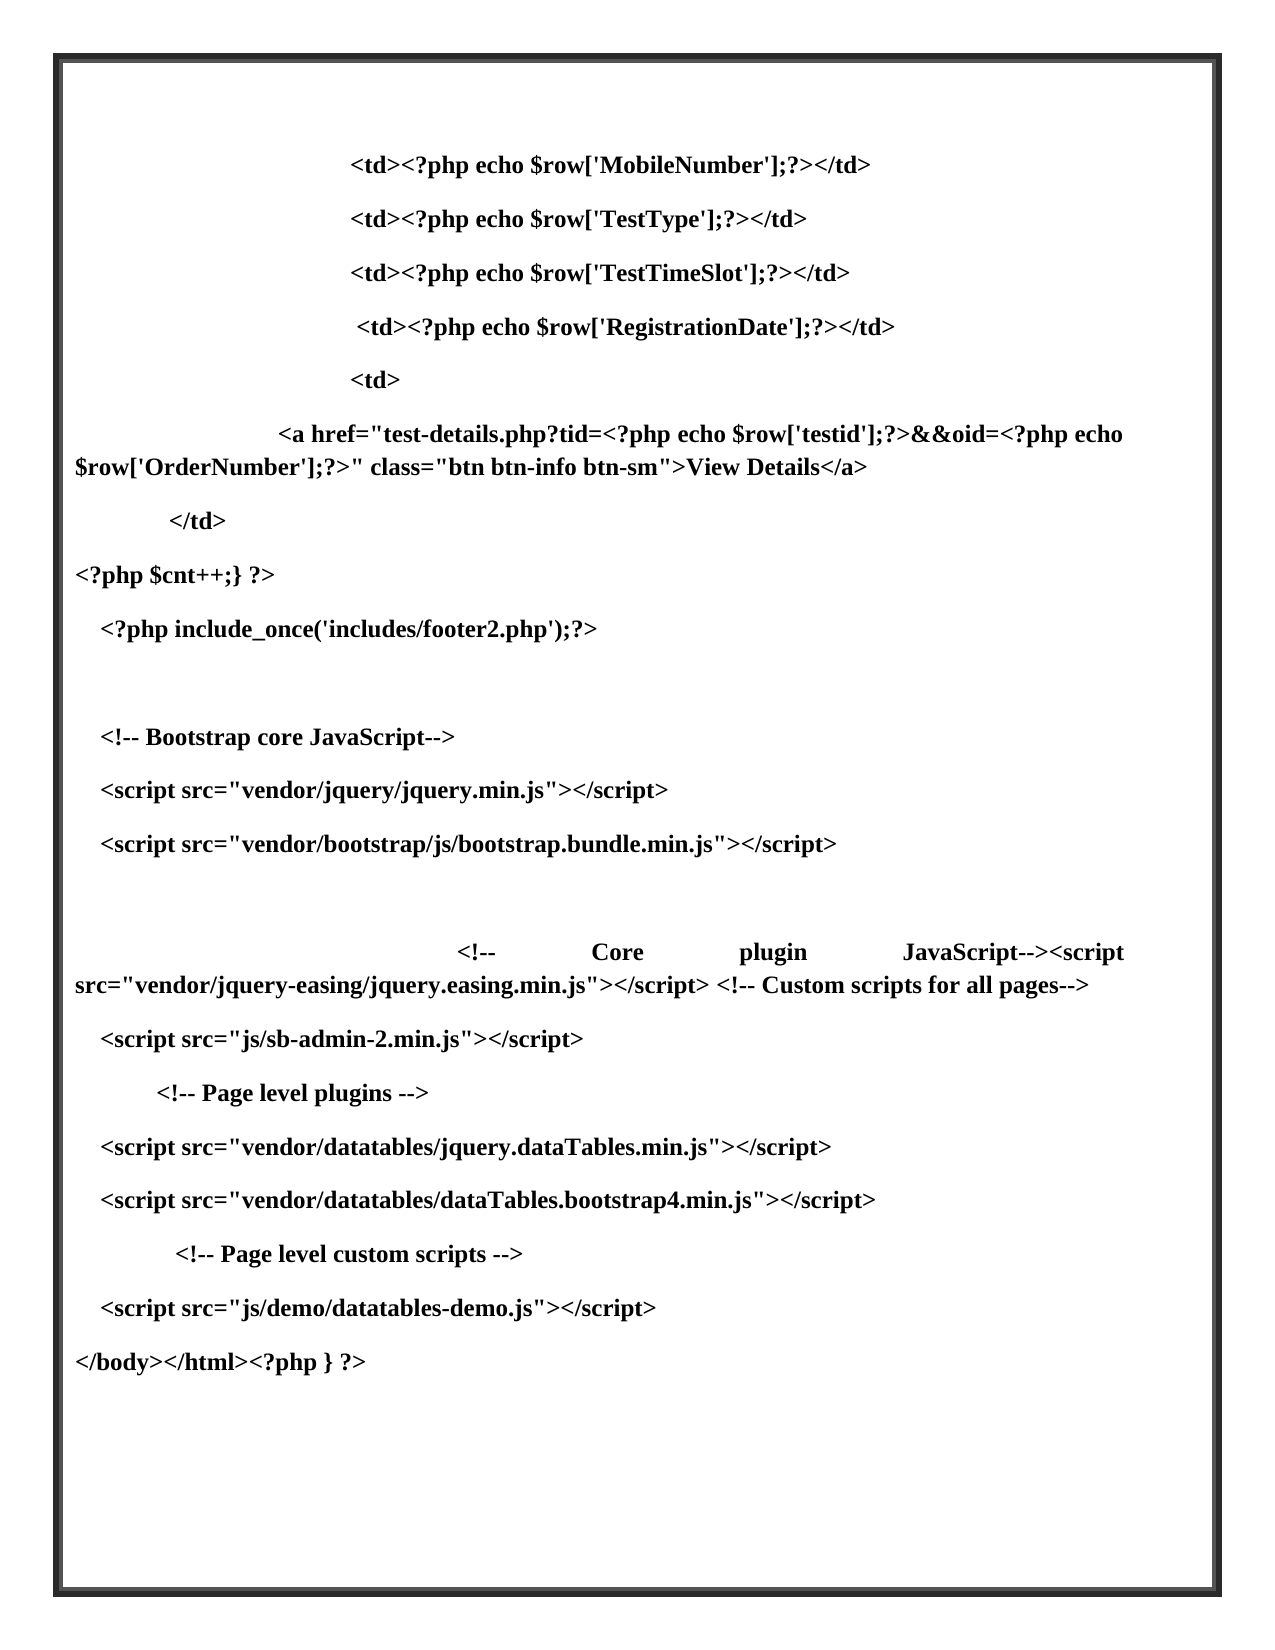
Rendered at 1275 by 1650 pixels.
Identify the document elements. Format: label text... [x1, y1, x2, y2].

text <script src="vendor/datatables/jquery.dataTables.min.js"></script> [75, 1132, 1125, 1160]
text <td><?php echo $row['MobileNumber'];?></td> [75, 150, 1125, 179]
text <a href="test-details.php?tid=<?php echo $row['testid'];?>&&oid=<?php echo $row['OrderNumber'];?>" class="btn btn-info btn-sm">View Details</a> [75, 419, 1125, 481]
text <script src="vendor/bootstrap/js/bootstrap.bundle.min.js"></script> [75, 829, 1125, 858]
text <!-- Page level plugins --> [150, 1078, 1125, 1106]
text <?php include_once('includes/footer2.php');?> [75, 614, 1125, 643]
text <td> [75, 365, 1125, 394]
text <!-- Core plugin JavaScript--><script src="vendor/jquery-easing/jquery.easing.min.js"></script> <!-- Custom scripts for all pages--> [75, 937, 1125, 999]
text <td><?php echo $row['TestType'];?></td> [75, 204, 1125, 233]
text <!-- Page level custom scripts --> [150, 1239, 1125, 1268]
text <script src="js/demo/datatables-demo.js"></script> [75, 1293, 1125, 1322]
text <script src="vendor/jquery/jquery.min.js"></script> [75, 775, 1125, 804]
text <td><?php echo $row['RegistrationDate'];?></td> [75, 312, 1125, 340]
text <script src="js/sb-admin-2.min.js"></script> [75, 1024, 1125, 1053]
text <?php $cnt++;} ?> [75, 560, 1125, 589]
text </body></html><?php } ?> [75, 1347, 1125, 1376]
text <!-- Bootstrap core JavaScript--> [75, 722, 1125, 750]
text </td> [150, 506, 1125, 535]
text <td><?php echo $row['TestTimeSlot'];?></td> [75, 258, 1125, 286]
text <script src="vendor/datatables/dataTables.bootstrap4.min.js"></script> [75, 1185, 1125, 1214]
